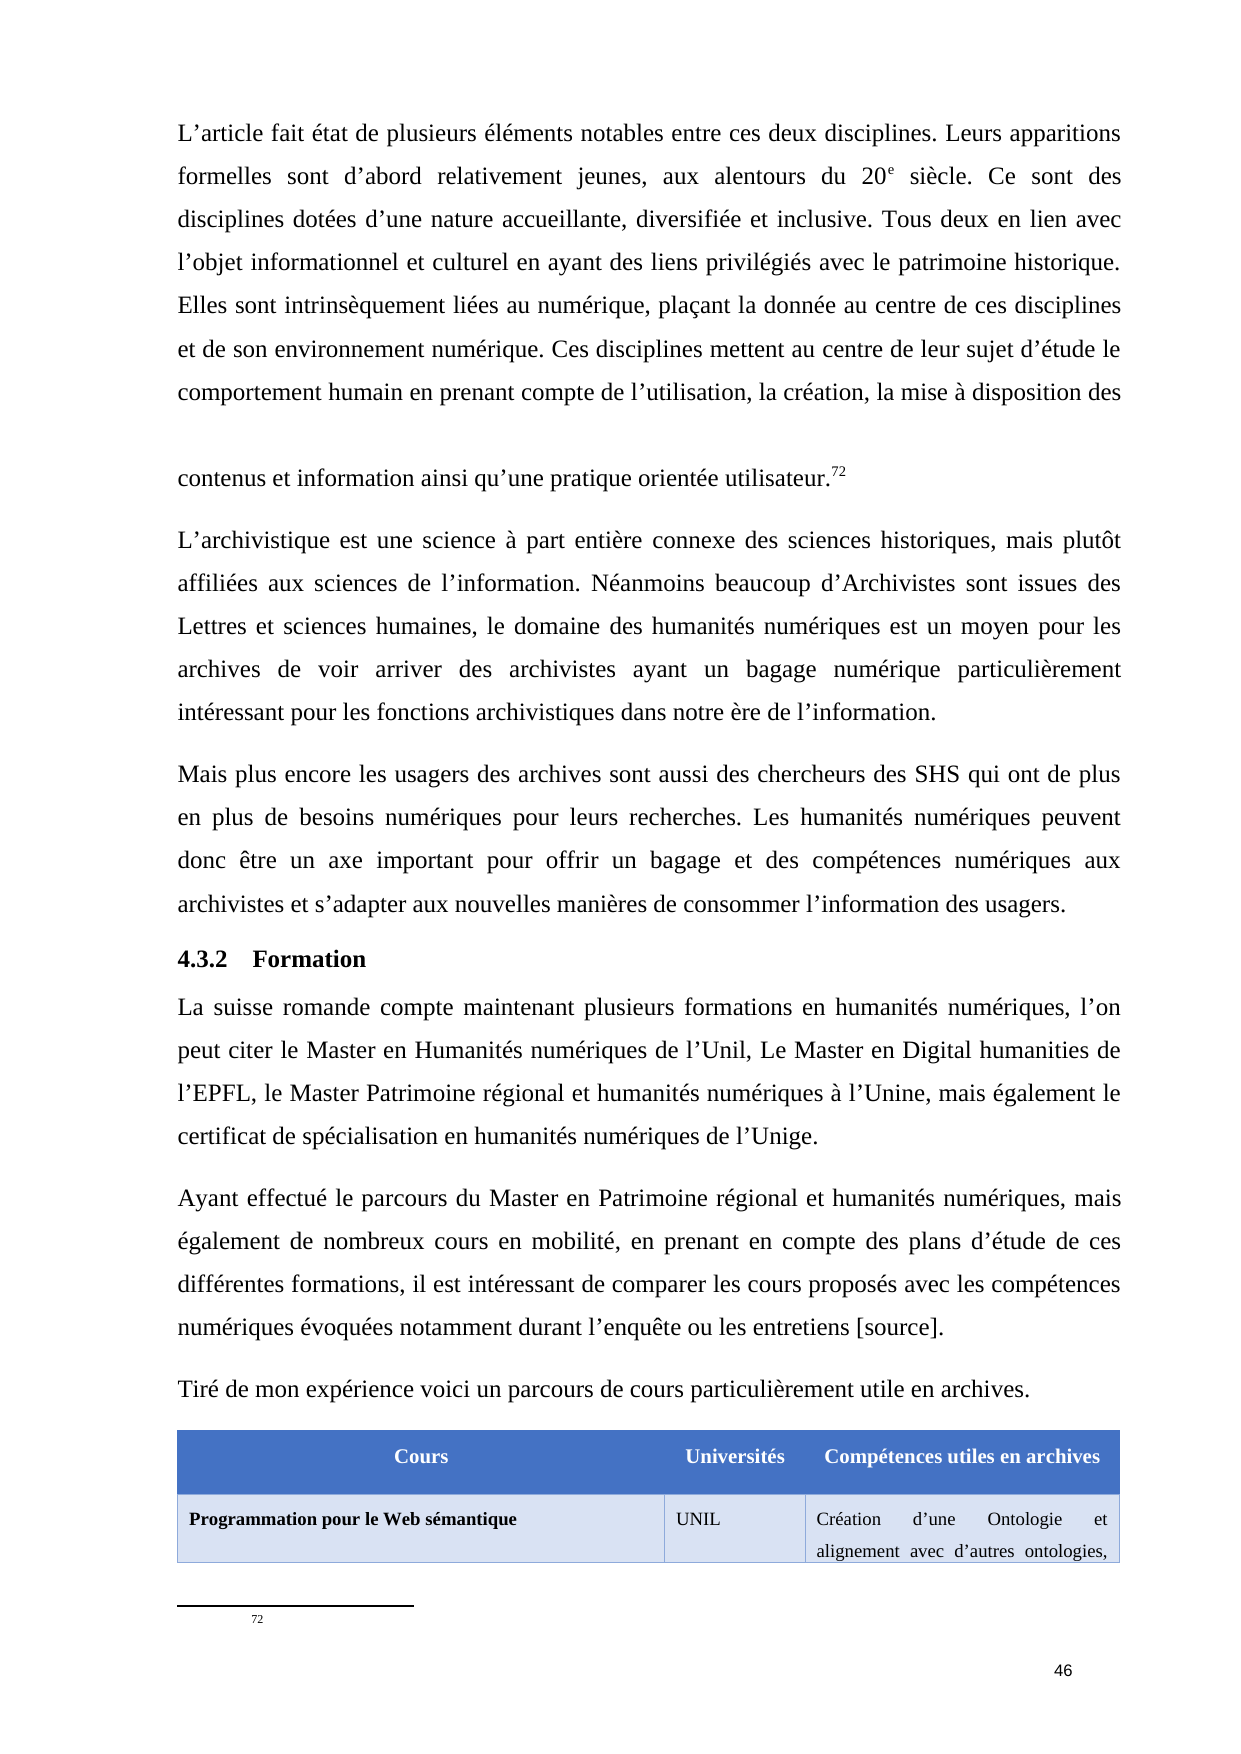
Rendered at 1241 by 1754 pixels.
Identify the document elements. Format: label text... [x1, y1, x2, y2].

text L’archivistique est une science à part entière connexe des sciences historiques, mais plutôt affiliées aux sciences de l’information. Néanmoins beaucoup d’Archivistes sont issues des Lettres et sciences humaines, le domaine des humanités numériques est un moyen pour les archives de voir arriver des archivistes ayant un bagage numérique particulièrement intéressant pour les fonctions archivistiques dans notre ère de l’information. [177, 525, 1122, 726]
text Ayant effectué le parcours du Master en Patrimoine régional et humanités numériques, mais également de nombreux cours en mobilité, en prenant en compte des plans d’étude de ces différentes formations, il est intéressant de comparer les cours proposés avec les compétences numériques évoquées notamment durant l’enquête ou les entretiens [source]. [177, 1183, 1122, 1341]
table_header Compétences utiles en archives [806, 1431, 1119, 1494]
table_header Cours [178, 1431, 664, 1494]
text Tiré de mon expérience voici un parcours de cours particulièrement utile en archives. [177, 1374, 1122, 1403]
subtitle Formation [177, 944, 1122, 973]
text L’article fait état de plusieurs éléments notables entre ces deux disciplines. Leurs apparitions formelles sont d’abord relativement jeunes, aux alentours du 20e siècle. Ce sont des disciplines dotées d’une nature accueillante, diversifiée et inclusive. Tous deux en lien avec l’objet informationnel et culturel en ayant des liens privilégiés avec le patrimoine historique. Elles sont intrinsèquement liées au numérique, plaçant la donnée au centre de ces disciplines et de son environnement numérique. Ces disciplines mettent au centre de leur sujet d’étude le comportement humain en prenant compte de l’utilisation, la création, la mise à disposition des contenus et information ainsi qu’une pratique orientée utilisateur. [177, 118, 1122, 492]
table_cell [178, 1495, 664, 1562]
text Mais plus encore les usagers des archives sont aussi des chercheurs des SHS qui ont de plus en plus de besoins numériques pour leurs recherches. Les humanités numériques peuvent donc être un axe important pour offrir un bagage et des compétences numériques aux archivistes et s’adapter aux nouvelles manières de consommer l’information des usagers. [177, 759, 1122, 917]
table_header Universités [665, 1431, 805, 1494]
table_cell UNIL [665, 1495, 805, 1562]
text La suisse romande compte maintenant plusieurs formations en humanités numériques, l’on peut citer le Master en Humanités numériques de l’Unil, Le Master en Digital humanities de l’EPFL, le Master Patrimoine régional et humanités numériques à l’Unine, mais également le certificat de spécialisation en humanités numériques de l’Unige. [177, 992, 1122, 1150]
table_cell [806, 1495, 1119, 1562]
